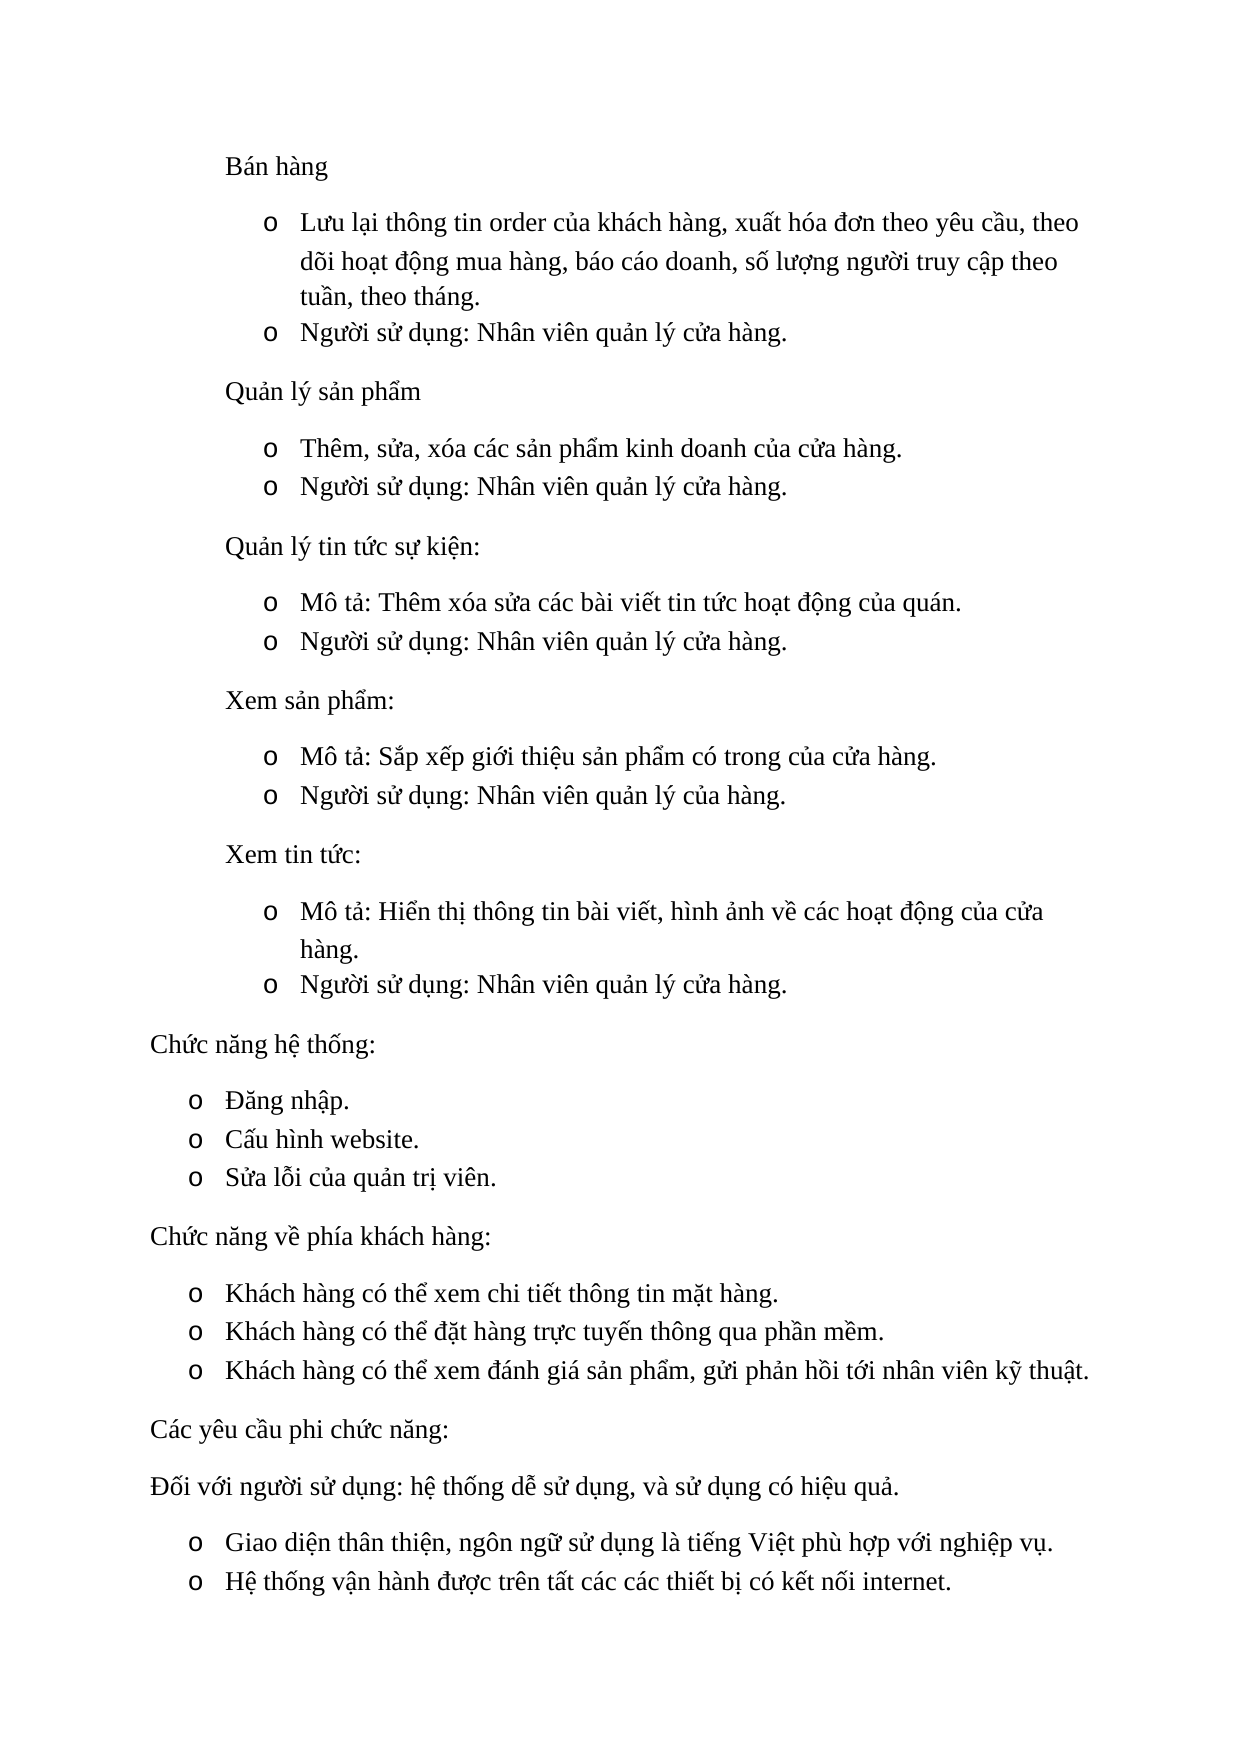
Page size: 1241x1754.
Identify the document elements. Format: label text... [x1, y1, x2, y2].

list Thêm, sửa, xóa các sản phẩm kinh doanh của cửa hàng. [262, 432, 1090, 465]
text Quản lý sản phẩm [150, 375, 1090, 406]
list Mô tả: Thêm xóa sửa các bài viết tin tức hoạt động của quán. [262, 586, 1090, 619]
list Người sử dụng: Nhân viên quản lý cửa hàng. [262, 470, 1090, 504]
list Người sử dụng: Nhân viên quản lý của hàng. [262, 779, 1090, 812]
list Khách hàng có thể xem chi tiết thông tin mặt hàng. [187, 1277, 1090, 1310]
text Các yêu cầu phi chức năng: [150, 1413, 1090, 1444]
text Đối với người sử dụng: hệ thống dễ sử dụng, và sử dụng có hiệu quả. [150, 1470, 1090, 1501]
list Giao diện thân thiện, ngôn ngữ sử dụng là tiếng Việt phù hợp với nghiệp vụ. [187, 1526, 1090, 1560]
list Mô tả: Hiển thị thông tin bài viết, hình ảnh về các hoạt động của cửa hàng. [262, 895, 1090, 964]
list Hệ thống vận hành được trên tất các các thiết bị có kết nối internet. [187, 1565, 1090, 1598]
list Người sử dụng: Nhân viên quản lý cửa hàng. [262, 624, 1090, 658]
list Cấu hình website. [187, 1123, 1090, 1156]
list Đăng nhập. [187, 1084, 1090, 1118]
list Mô tả: Sắp xếp giới thiệu sản phẩm có trong của cửa hàng. [262, 740, 1090, 774]
list Khách hàng có thể xem đánh giá sản phẩm, gửi phản hồi tới nhân viên kỹ thuật. [187, 1354, 1090, 1387]
text Quản lý tin tức sự kiện: [150, 529, 1090, 561]
text Chức năng về phía khách hàng: [150, 1220, 1090, 1252]
text Chức năng hệ thống: [150, 1028, 1090, 1059]
list Lưu lại thông tin order của khách hàng, xuất hóa đơn theo yêu cầu, theo dõi hoạt động mua hàng, báo cáo doanh, số lượng người truy cập theo tuần, theo tháng. [262, 207, 1090, 311]
text Xem tin tức: [150, 838, 1090, 869]
text Bán hàng [150, 150, 1090, 181]
list Sửa lỗi của quản trị viên. [187, 1161, 1090, 1194]
list Người sử dụng: Nhân viên quản lý cửa hàng. [262, 316, 1090, 349]
text Xem sản phẩm: [150, 684, 1090, 715]
list Khách hàng có thể đặt hàng trực tuyến thông qua phần mềm. [187, 1315, 1090, 1349]
list Người sử dụng: Nhân viên quản lý cửa hàng. [262, 968, 1090, 1002]
